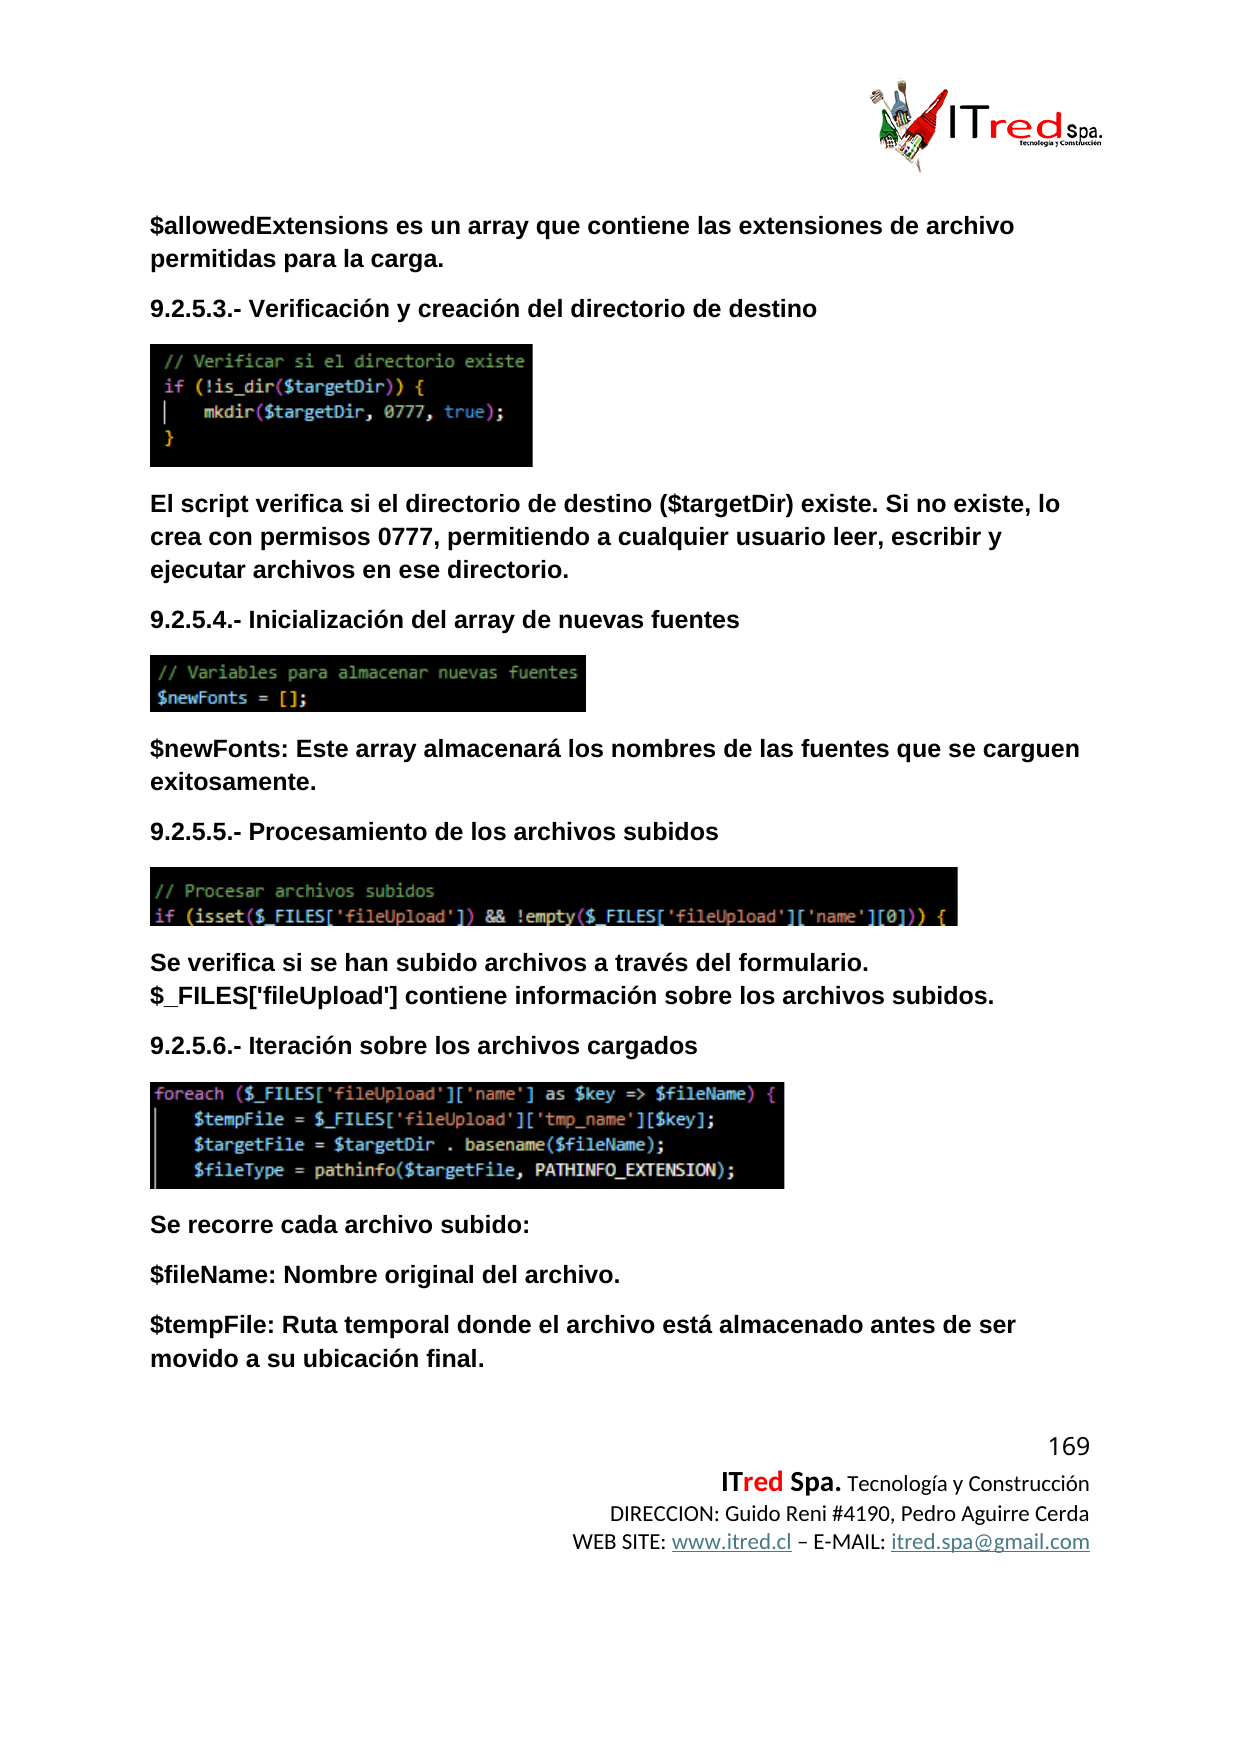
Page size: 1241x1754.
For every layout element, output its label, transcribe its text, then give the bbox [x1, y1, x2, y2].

text 9.2.5.5.- Procesamiento de los archivos subidos [150, 817, 1090, 846]
picture [150, 344, 533, 467]
text Se verifica si se han subido archivos a través del formulario. $_FILES['fileUpload'] contiene información sobre los archivos subidos. [150, 948, 1090, 1010]
text Se recorre cada archivo subido: [150, 1210, 1090, 1239]
text 9.2.5.6.- Iteración sobre los archivos cargados [150, 1031, 1090, 1060]
picture [868, 77, 1102, 174]
text $newFonts: Este array almacenará los nombres de las fuentes que se carguen exitosamente. [150, 734, 1090, 796]
text El script verifica si el directorio de destino ($targetDir) existe. Si no existe, lo crea con permisos 0777, permitiendo a cualquier usuario leer, escribir y ejecutar archivos en ese directorio. [150, 489, 1090, 584]
text 9.2.5.4.- Inicialización del array de nuevas fuentes [150, 605, 1090, 634]
text $tempFile: Ruta temporal donde el archivo está almacenado antes de ser movido a su ubicación final. [150, 1310, 1090, 1372]
picture [150, 655, 586, 712]
picture [150, 1082, 785, 1189]
text 9.2.5.3.- Verificación y creación del directorio de destino [150, 294, 1090, 323]
picture [150, 867, 958, 926]
text $fileName: Nombre original del archivo. [150, 1260, 1090, 1289]
text $allowedExtensions es un array que contiene las extensiones de archivo permitidas para la carga. [150, 211, 1090, 273]
